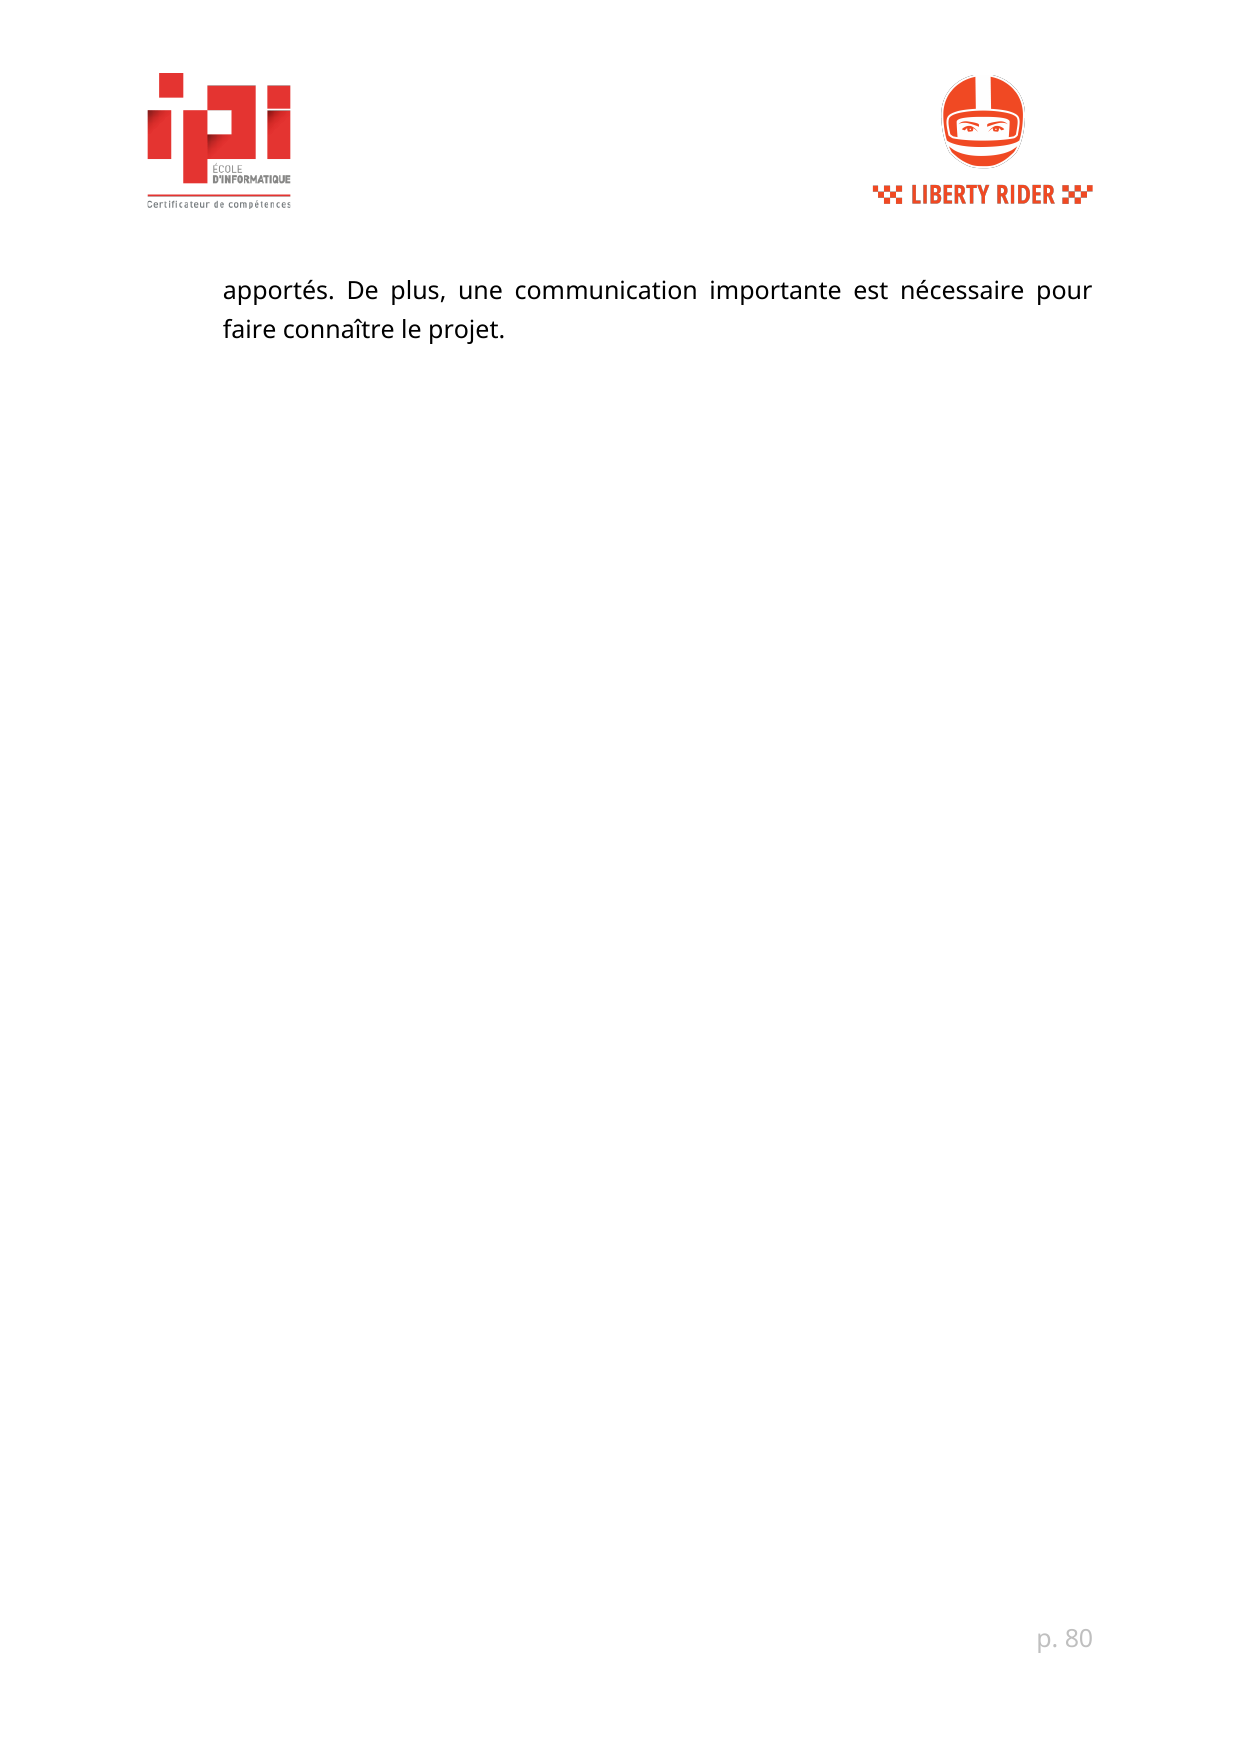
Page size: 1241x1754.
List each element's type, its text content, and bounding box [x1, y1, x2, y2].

picture [147, 73, 291, 209]
picture [872, 75, 1093, 209]
